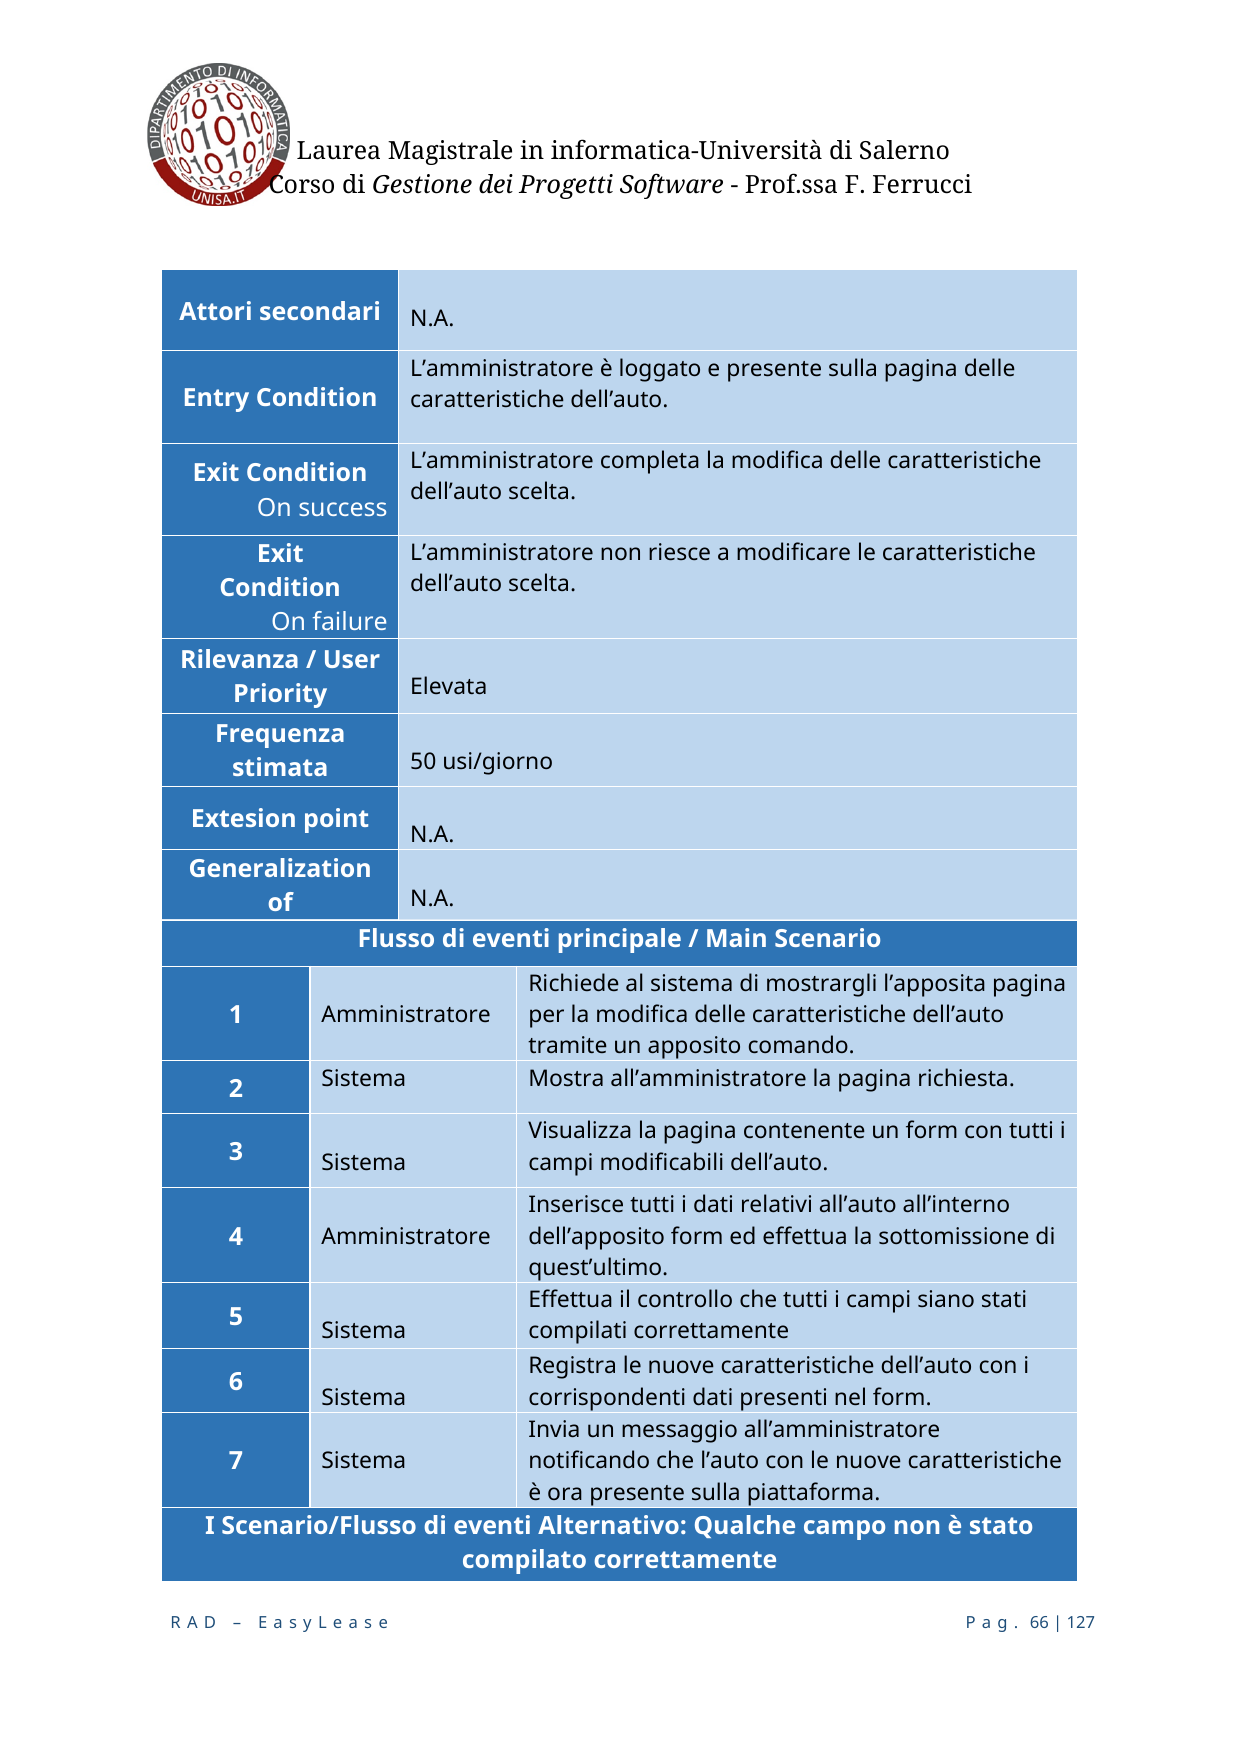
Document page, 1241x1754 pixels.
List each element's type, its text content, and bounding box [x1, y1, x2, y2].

table_cell 7 [162, 1413, 309, 1507]
table_cell Registra le nuove caratteristiche dell’auto con i corrispondenti dati presenti nel form. [517, 1349, 1077, 1412]
table_cell Inserisce tutti i dati relativi all’auto all’interno dell’apposito form ed effettua la sottomissione di quest’ultimo. [517, 1188, 1077, 1282]
table_cell 50 usi/giorno [399, 714, 1077, 786]
table_cell Sistema [311, 1114, 516, 1187]
table_cell Sistema [311, 1061, 516, 1113]
table_cell Sistema [311, 1413, 516, 1507]
picture [147, 63, 290, 206]
table_cell 2 [162, 1061, 309, 1113]
table_cell Effettua il controllo che tutti i campi siano stati compilati correttamente [517, 1283, 1077, 1348]
table_cell Entry Condition [162, 351, 398, 443]
table_cell N.A. [399, 270, 1077, 350]
table_cell N.A. [399, 787, 1077, 849]
table_cell Elevata [399, 639, 1077, 713]
table_cell 6 [162, 1349, 309, 1412]
table_cell Sistema [311, 1283, 516, 1348]
table_cell Rilevanza / User Priority [162, 639, 398, 713]
table_cell 5 [162, 1283, 309, 1348]
table_cell L’amministratore non riesce a modificare le caratteristiche dell’auto scelta. [399, 536, 1077, 638]
table_cell Mostra all’amministratore la pagina richiesta. [517, 1061, 1077, 1113]
table_cell Amministratore [311, 967, 516, 1060]
table_cell Frequenza stimata [162, 714, 398, 786]
table_cell 3 [162, 1114, 309, 1187]
table_cell 4 [162, 1188, 309, 1282]
table_cell I Scenario/Flusso di eventi Alternativo: Qualche campo non è stato compilato correttamente [162, 1508, 1077, 1581]
table_cell Flusso di eventi principale / Main Scenario [162, 921, 1077, 966]
table_cell 1 [162, 967, 309, 1060]
table_cell Exit Condition On success [162, 444, 398, 535]
table_cell Sistema [311, 1349, 516, 1412]
table_cell Amministratore [311, 1188, 516, 1282]
table_cell Extesion point [162, 787, 398, 849]
table_cell Richiede al sistema di mostrargli l’apposita pagina per la modifica delle caratteristiche dell’auto tramite un apposito comando. [517, 967, 1077, 1060]
table_cell Visualizza la pagina contenente un form con tutti i campi modificabili dell’auto. [517, 1114, 1077, 1187]
table_cell L’amministratore completa la modifica delle caratteristiche dell’auto scelta. [399, 444, 1077, 535]
table_cell Exit Condition On failure [162, 536, 398, 638]
table_cell Attori secondari [162, 270, 398, 350]
table_cell Generalization of [162, 850, 398, 919]
table_cell Invia un messaggio all’amministratore notificando che l’auto con le nuove caratteristiche è ora presente sulla piattaforma. [517, 1413, 1077, 1507]
table_cell N.A. [399, 850, 1077, 919]
table_cell L’amministratore è loggato e presente sulla pagina delle caratteristiche dell’auto. [399, 351, 1077, 443]
